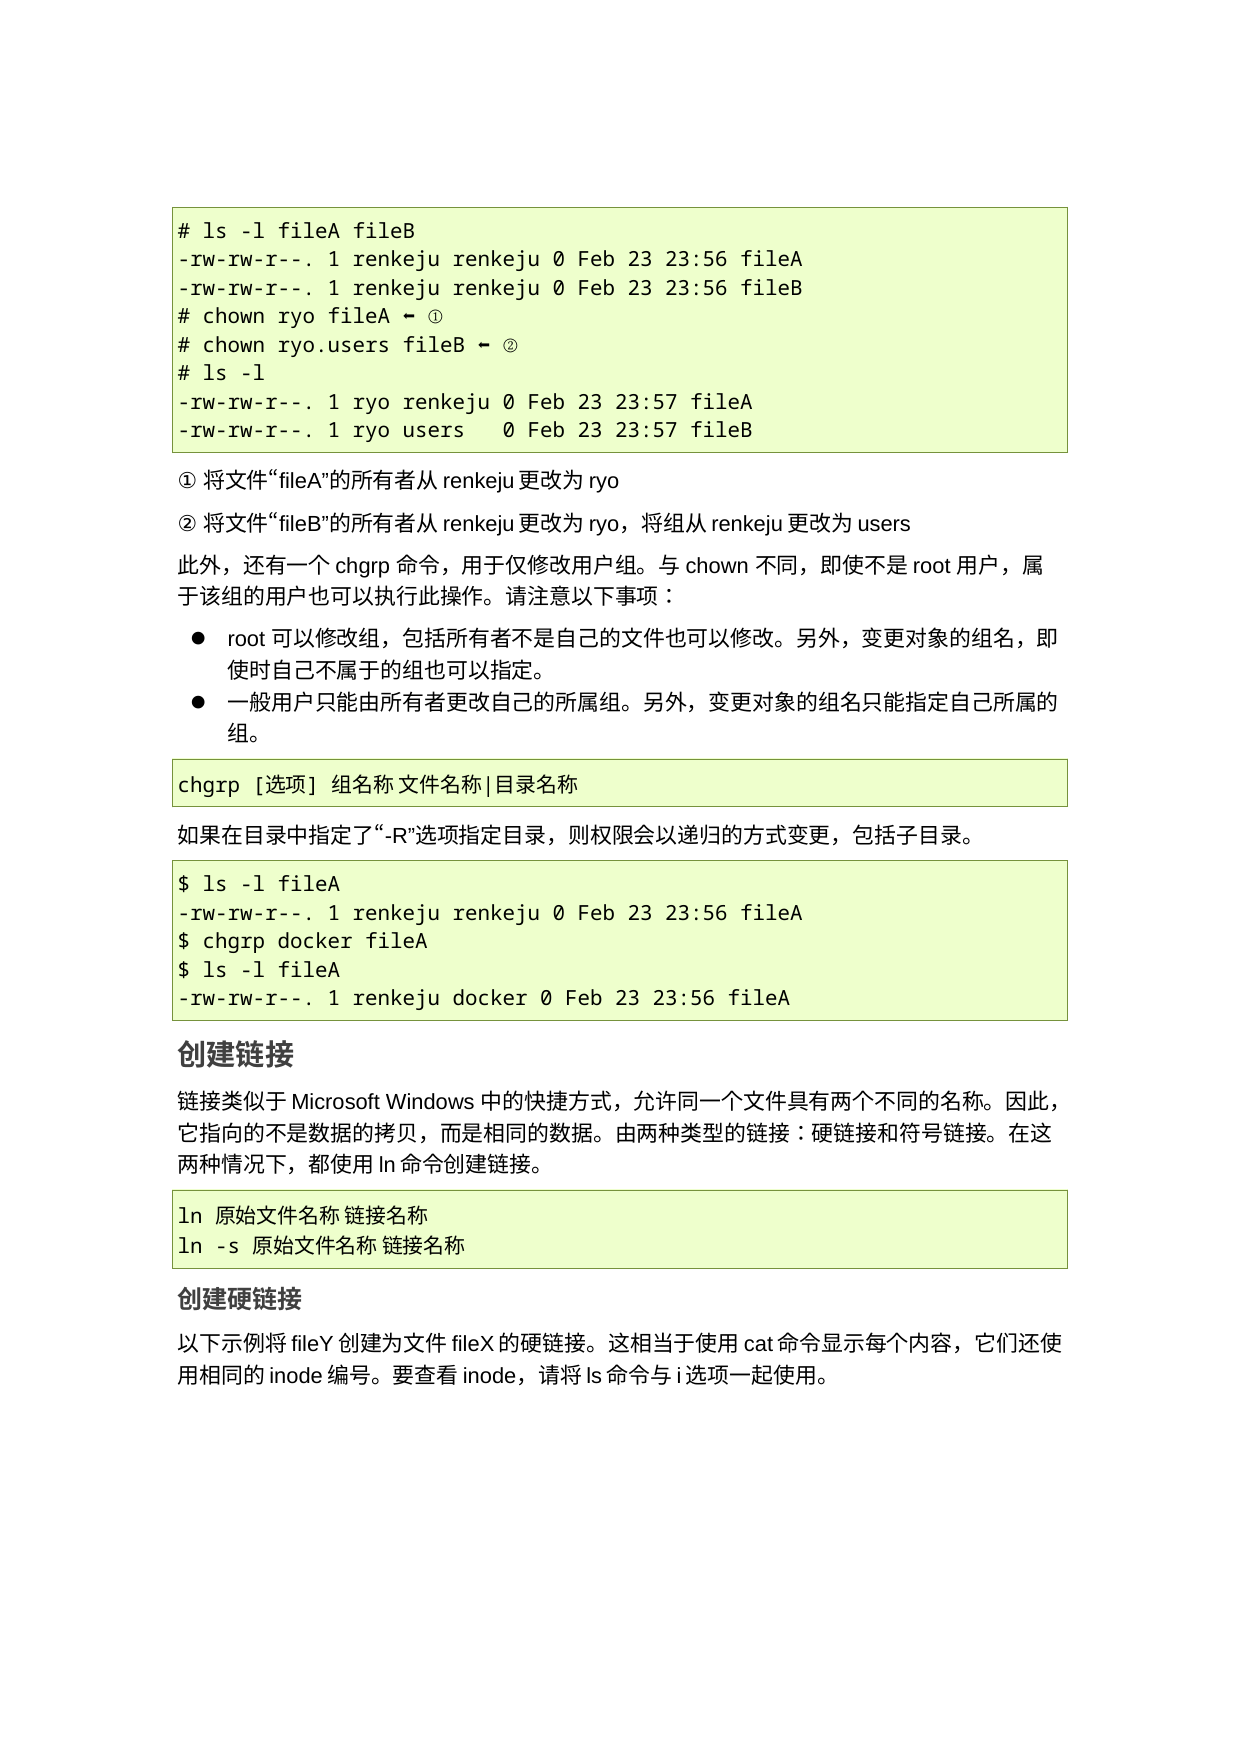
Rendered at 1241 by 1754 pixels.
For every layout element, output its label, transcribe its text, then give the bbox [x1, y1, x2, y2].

subtitle 创建链接 [177, 1031, 1063, 1074]
text $ ls -l fileA -rw-rw-r--. 1 renkeju renkeju 0 Feb 23 23:56 fileA $ chgrp docker fileA $ ls -l fileA -rw-rw-r--. 1 renkeju docker 0 Feb 23 23:56 fileA [173, 861, 1067, 1020]
subtitle 创建硬链接 [177, 1279, 1063, 1316]
text ln 原始文件名称 链接名称 ln -s 原始文件名称 链接名称 [173, 1191, 1067, 1268]
text 此外，还有一个 chgrp 命令，用于仅修改用户组。与 chown 不同，即使不是 root 用户，属于该组的用户也可以执行此操作。请注意以下事项： [177, 548, 1063, 611]
text ② 将文件“fileB”的所有者从renkeju更改为ryo，将组从renkeju更改为users [177, 506, 1063, 537]
list root 可以修改组，包括所有者不是自己的文件也可以修改。另外，变更对象的组名，即使时自己不属于的组也可以指定。 [190, 621, 1063, 685]
text chgrp [选项] 组名称 文件名称|目录名称 [173, 760, 1067, 806]
text # ls -l fileA fileB -rw-rw-r--. 1 renkeju renkeju 0 Feb 23 23:56 fileA -rw-rw-r--. 1 renkeju renkeju 0 Feb 23 23:56 fileB # chown ryo fileA ⬅ ① # chown ryo.users fileB ⬅ ② # ls -l -rw-rw-r--. 1 ryo renkeju 0 Feb 23 23:57 fileA -rw-rw-r--. 1 ryo users 0 Feb 23 23:57 fileB [173, 208, 1067, 452]
list 一般用户只能由所有者更改自己的所属组。另外，变更对象的组名只能指定自己所属的组。 [190, 685, 1063, 748]
text ① 将文件“fileA”的所有者从renkeju更改为ryo [177, 463, 1063, 495]
text 如果在目录中指定了“-R”选项指定目录，则权限会以递归的方式变更，包括子目录。 [177, 818, 1063, 849]
text 以下示例将fileY创建为文件fileX的硬链接。这相当于使用cat命令显示每个内容，它们还使用相同的inode编号。要查看inode，请将ls命令与i选项一起使用。 [177, 1326, 1063, 1389]
text 链接类似于Microsoft Windows 中的快捷方式，允许同一个文件具有两个不同的名称。因此，它指向的不是数据的拷贝，而是相同的数据。由两种类型的链接：硬链接和符号链接。在这两种情况下，都使用ln命令创建链接。 [177, 1084, 1063, 1179]
